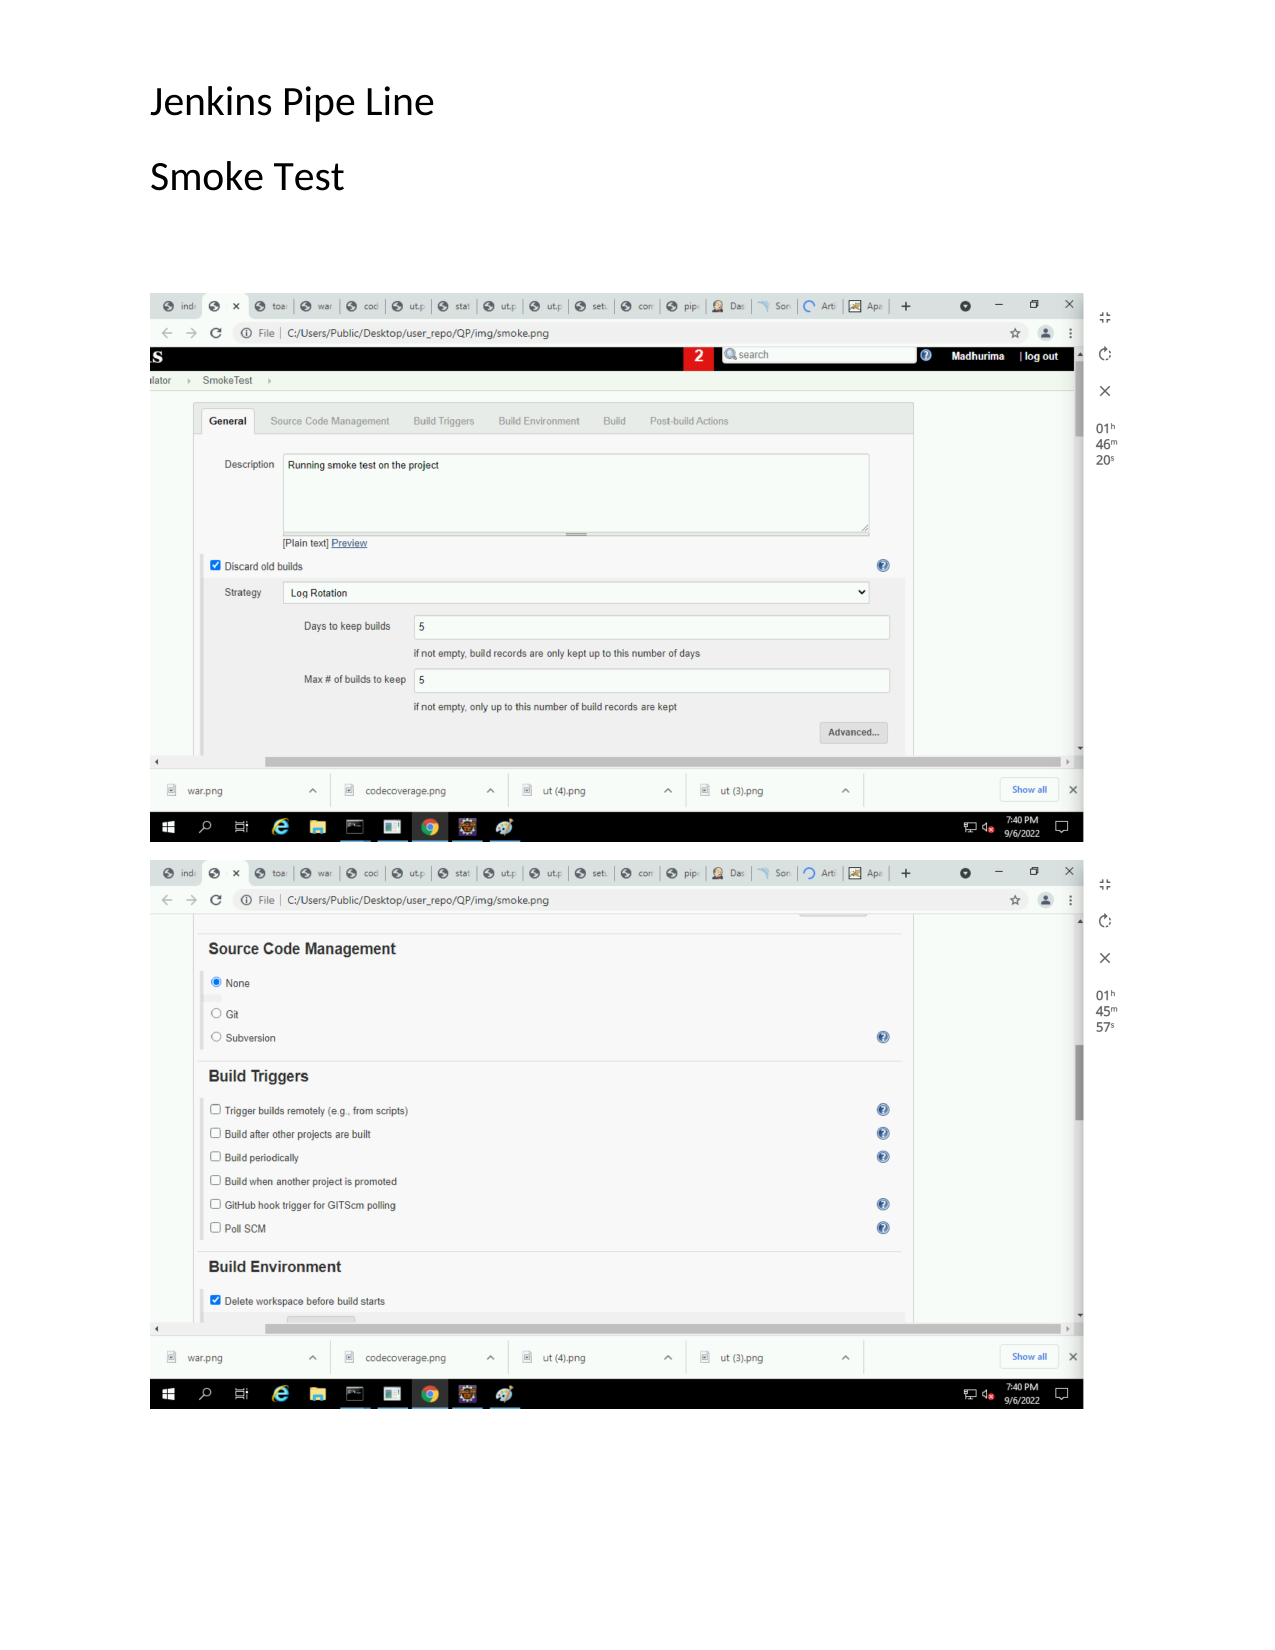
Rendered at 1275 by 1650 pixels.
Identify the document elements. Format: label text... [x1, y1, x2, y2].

picture [150, 860, 1125, 1409]
text Smoke Test [150, 150, 1125, 201]
picture [150, 293, 1125, 842]
